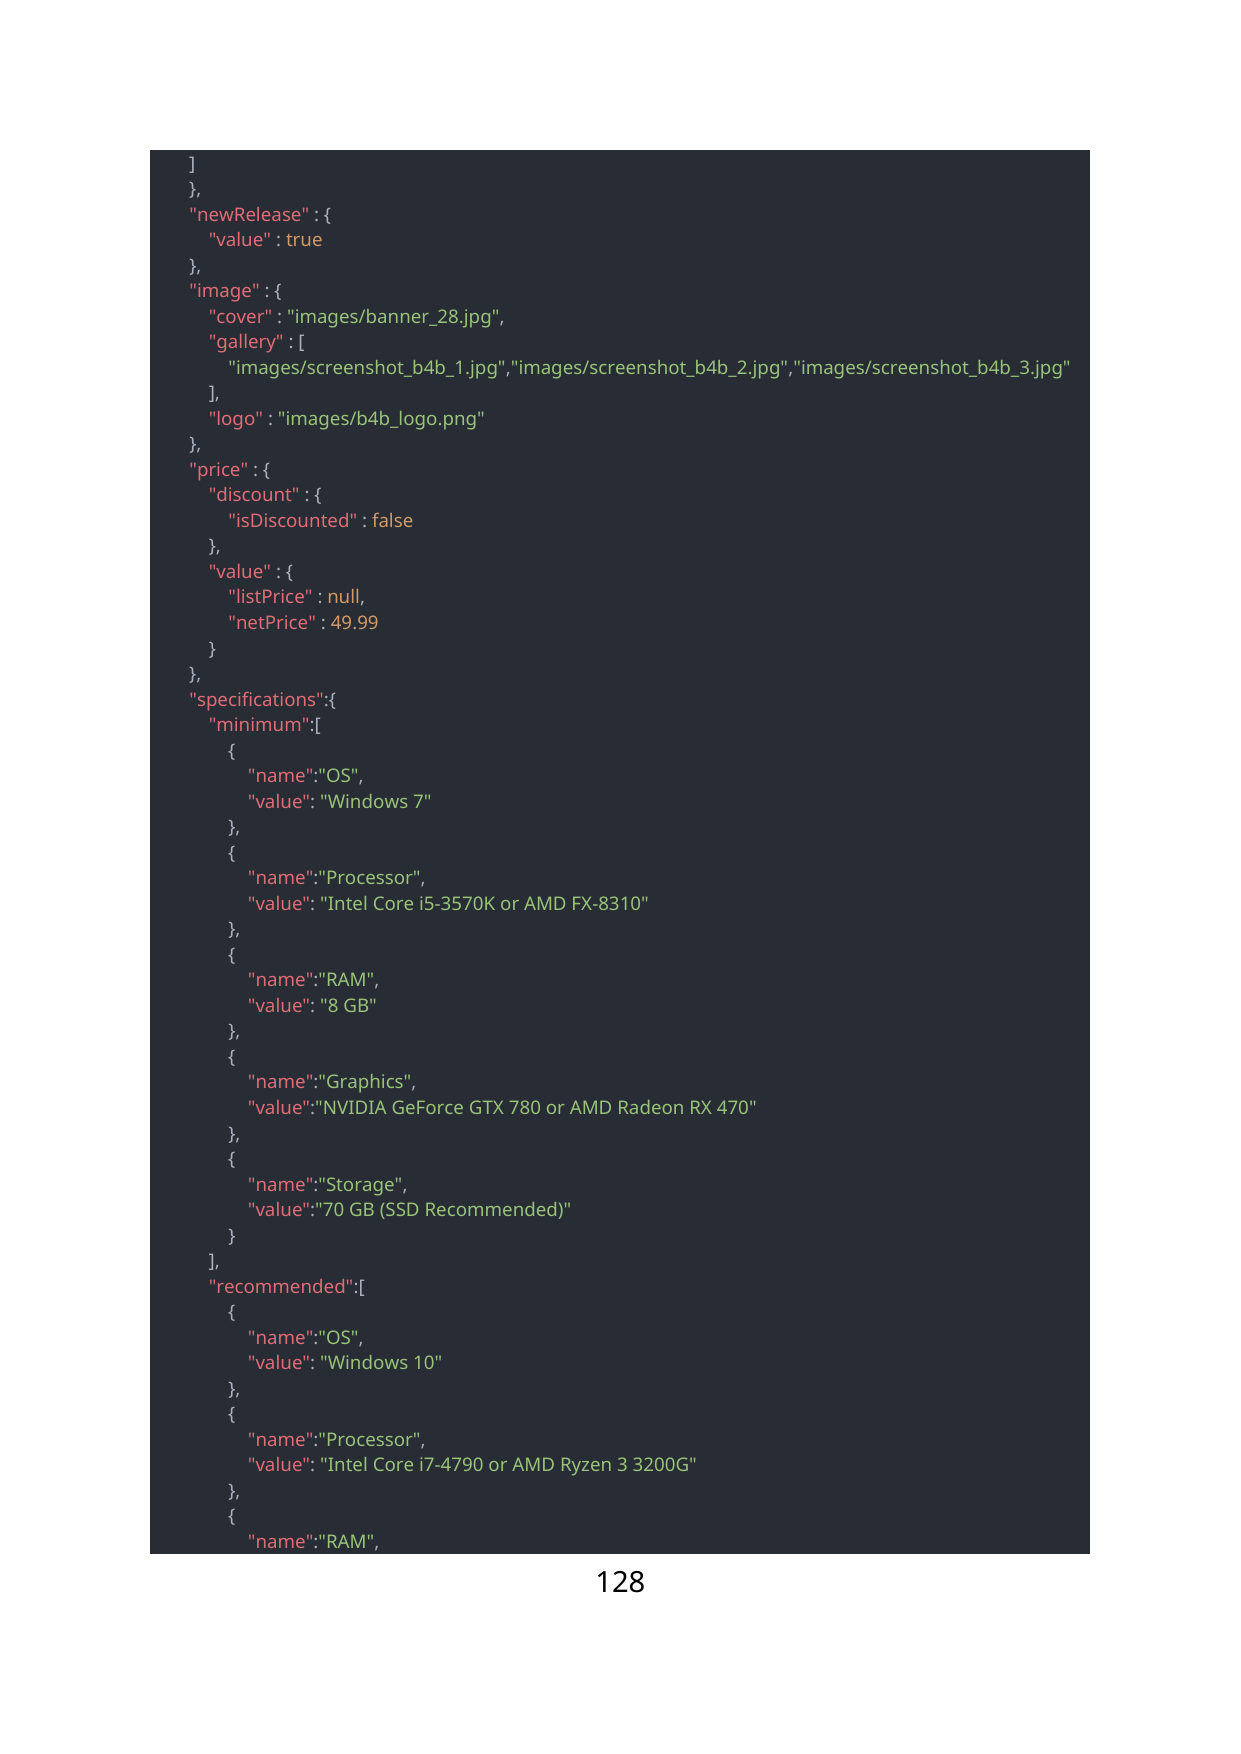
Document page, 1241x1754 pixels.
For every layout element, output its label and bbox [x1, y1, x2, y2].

text [150, 150, 1090, 1554]
